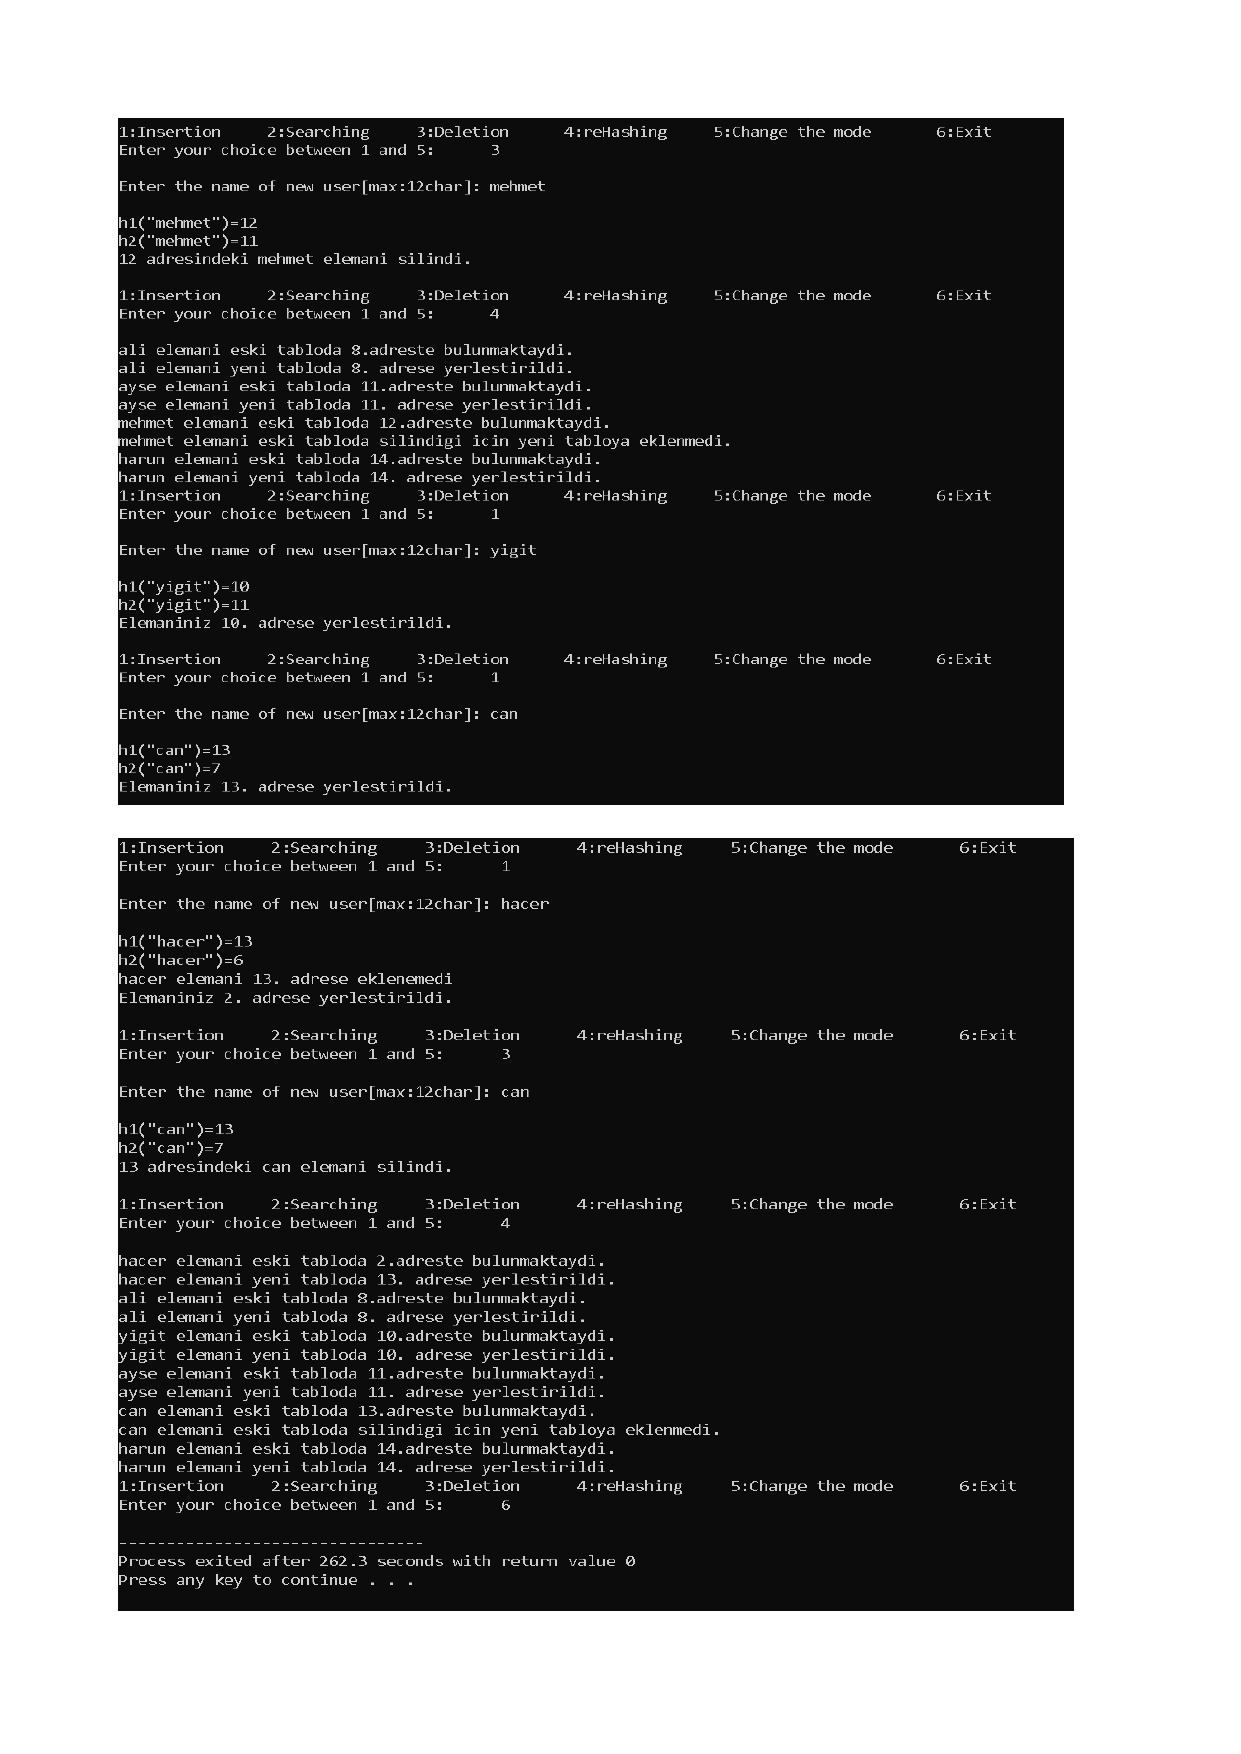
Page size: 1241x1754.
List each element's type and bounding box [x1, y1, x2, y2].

picture [118, 118, 1064, 805]
picture [118, 835, 1074, 1611]
